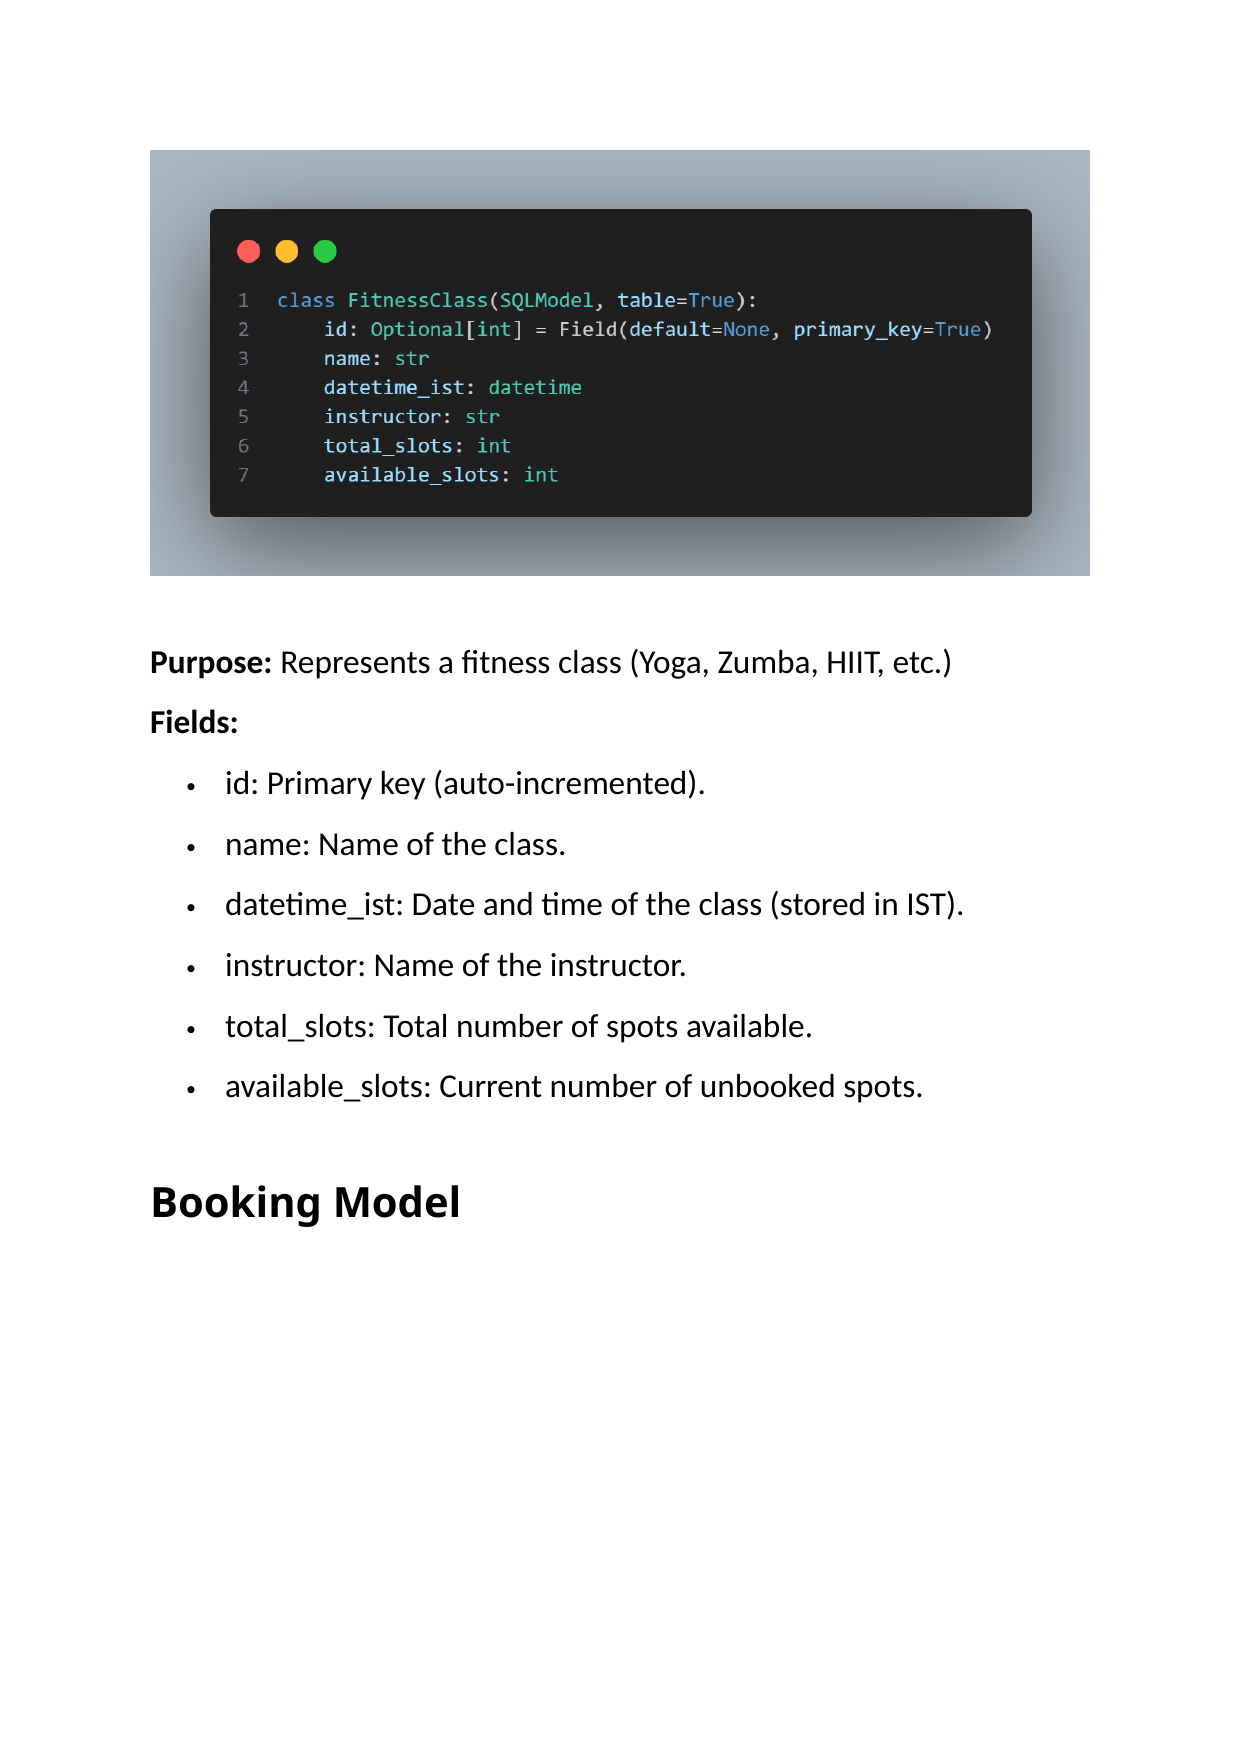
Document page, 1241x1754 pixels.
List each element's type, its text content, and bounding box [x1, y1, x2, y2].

list available_slots: Current number of unbooked spots. [187, 1065, 1090, 1106]
picture [150, 150, 1091, 576]
text Booking Model [150, 1173, 1090, 1229]
list id: Primary key (auto-incremented). [187, 762, 1090, 803]
list name: Name of the class. [187, 823, 1090, 863]
list total_slots: Total number of spots available. [187, 1004, 1090, 1045]
text Fields: [150, 701, 1090, 742]
list instructor: Name of the instructor. [187, 944, 1090, 985]
list datetime_ist: Date and time of the class (stored in IST). [187, 883, 1090, 924]
text Purpose: Represents a fitness class (Yoga, Zumba, HIIT, etc.) [150, 641, 1090, 682]
